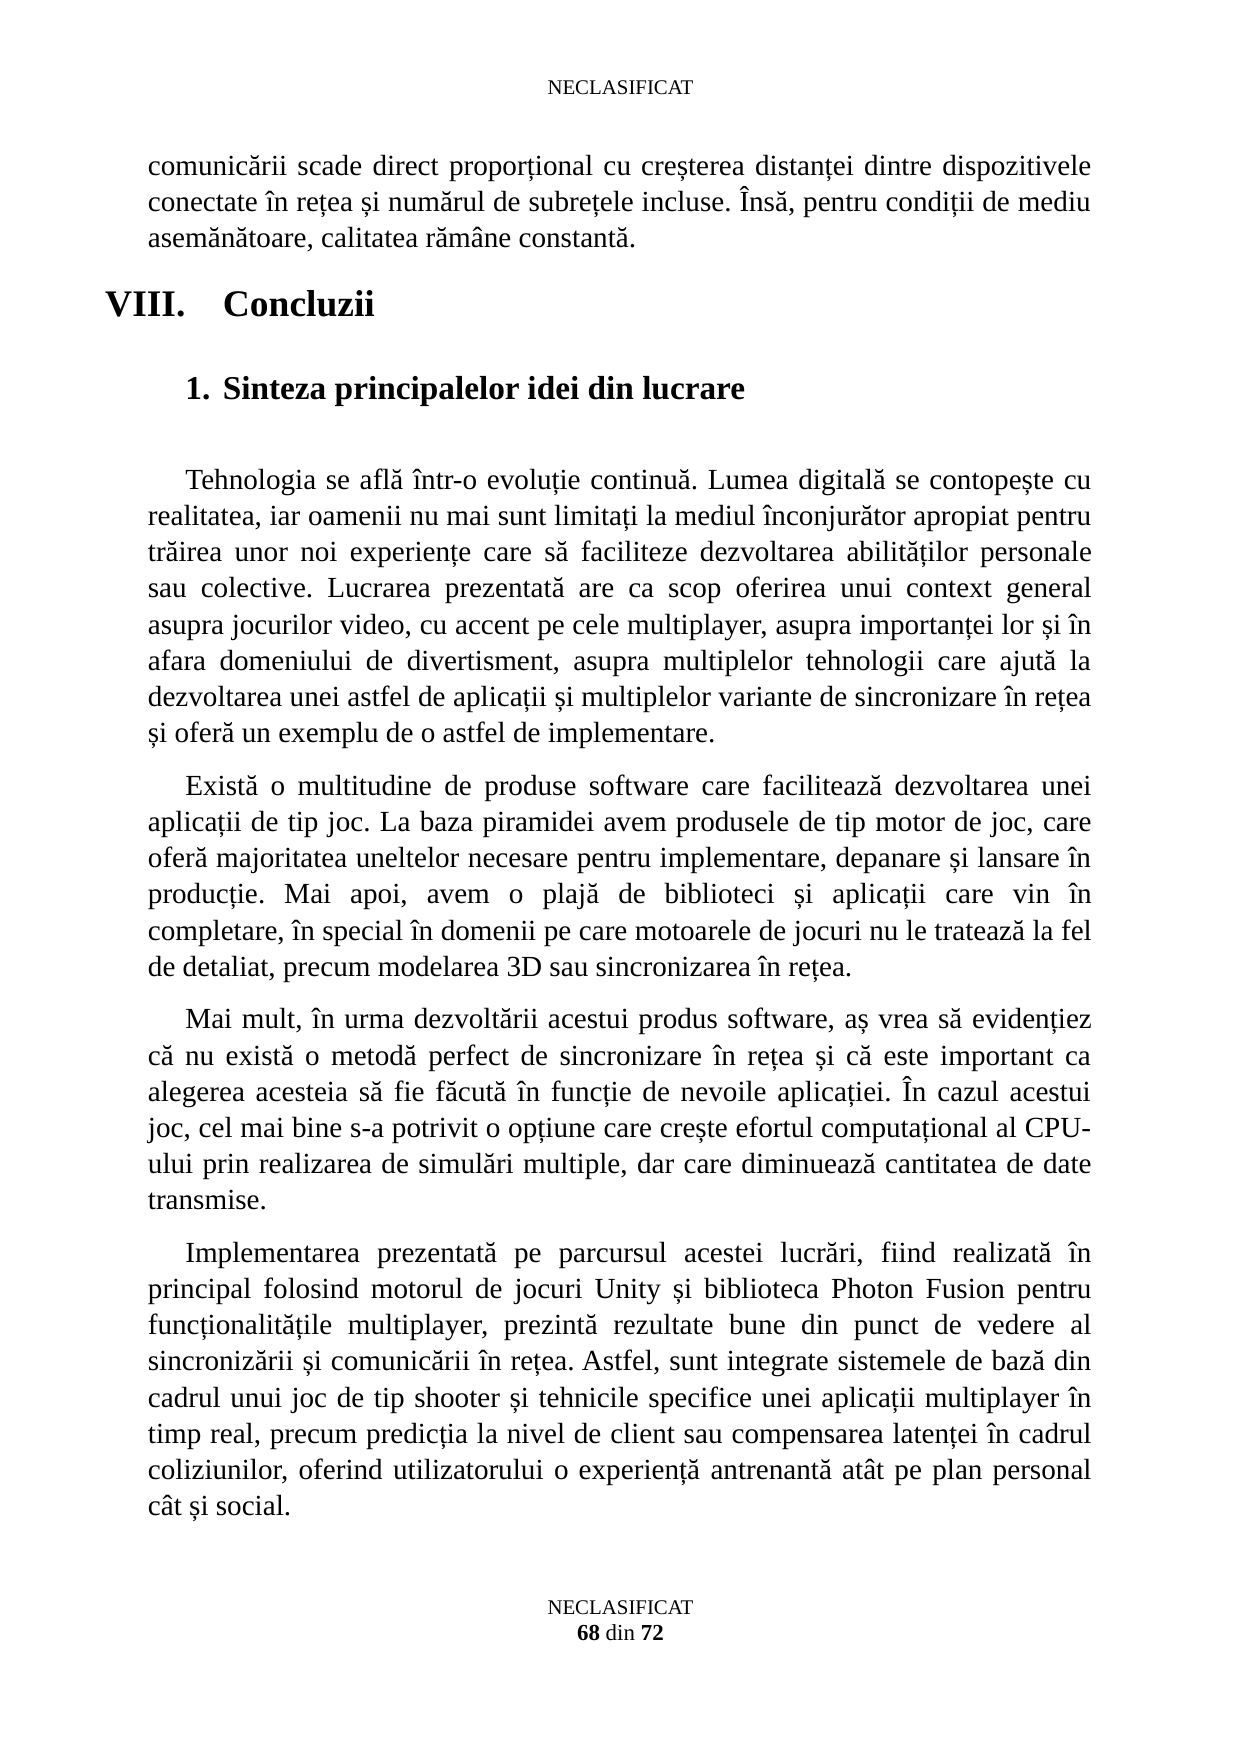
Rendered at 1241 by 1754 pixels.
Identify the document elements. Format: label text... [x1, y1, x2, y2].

text Mai mult, în urma dezvoltării acestui produs software, aș vrea să evidențiez că nu există o metodă perfect de sincronizare în rețea și că este important ca alegerea acesteia să fie făcută în funcție de nevoile aplicației. În cazul acestui joc, cel mai bine s-a potrivit o opțiune care crește efortul computațional al CPU-ului prin realizarea de simulări multiple, dar care diminuează cantitatea de date transmise. [148, 1002, 1092, 1216]
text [148, 148, 1092, 253]
text Există o multitudine de produse software care facilitează dezvoltarea unei aplicații de tip joc. La baza piramidei avem produsele de tip motor de joc, care oferă majoritatea uneltelor necesare pentru implementare, depanare și lansare în producție. Mai apoi, avem o plajă de biblioteci și aplicații care vin în completare, în special în domenii pe care motoarele de jocuri nu le tratează la fel de detaliat, precum modelarea 3D sau sincronizarea în rețea. [148, 768, 1092, 982]
subtitle Sinteza principalelor idei din lucrare [185, 368, 1092, 406]
subtitle Concluzii [185, 281, 1092, 324]
text Tehnologia se află într-o evoluție continuă. Lumea digitală se contopește cu realitatea, iar oamenii nu mai sunt limitați la mediul înconjurător apropiat pentru trăirea unor noi experiențe care să faciliteze dezvoltarea abilităților personale sau colective. Lucrarea prezentată are ca scop oferirea unui context general asupra jocurilor video, cu accent pe cele multiplayer, asupra importanței lor și în afara domeniului de divertisment, asupra multiplelor tehnologii care ajută la dezvoltarea unei astfel de aplicații și multiplelor variante de sincronizare în rețea și oferă un exemplu de o astfel de implementare. [148, 462, 1092, 749]
text Implementarea prezentată pe parcursul acestei lucrări, fiind realizată în principal folosind motorul de jocuri Unity și biblioteca Photon Fusion pentru funcționalitățile multiplayer, prezintă rezultate bune din punct de vedere al sincronizării și comunicării în rețea. Astfel, sunt integrate sistemele de bază din cadrul unui joc de tip shooter și tehnicile specifice unei aplicații multiplayer în timp real, precum predicția la nivel de client sau compensarea latenței în cadrul coliziunilor, oferind utilizatorului o experiență antrenantă atât pe plan personal cât și social. [148, 1235, 1092, 1522]
